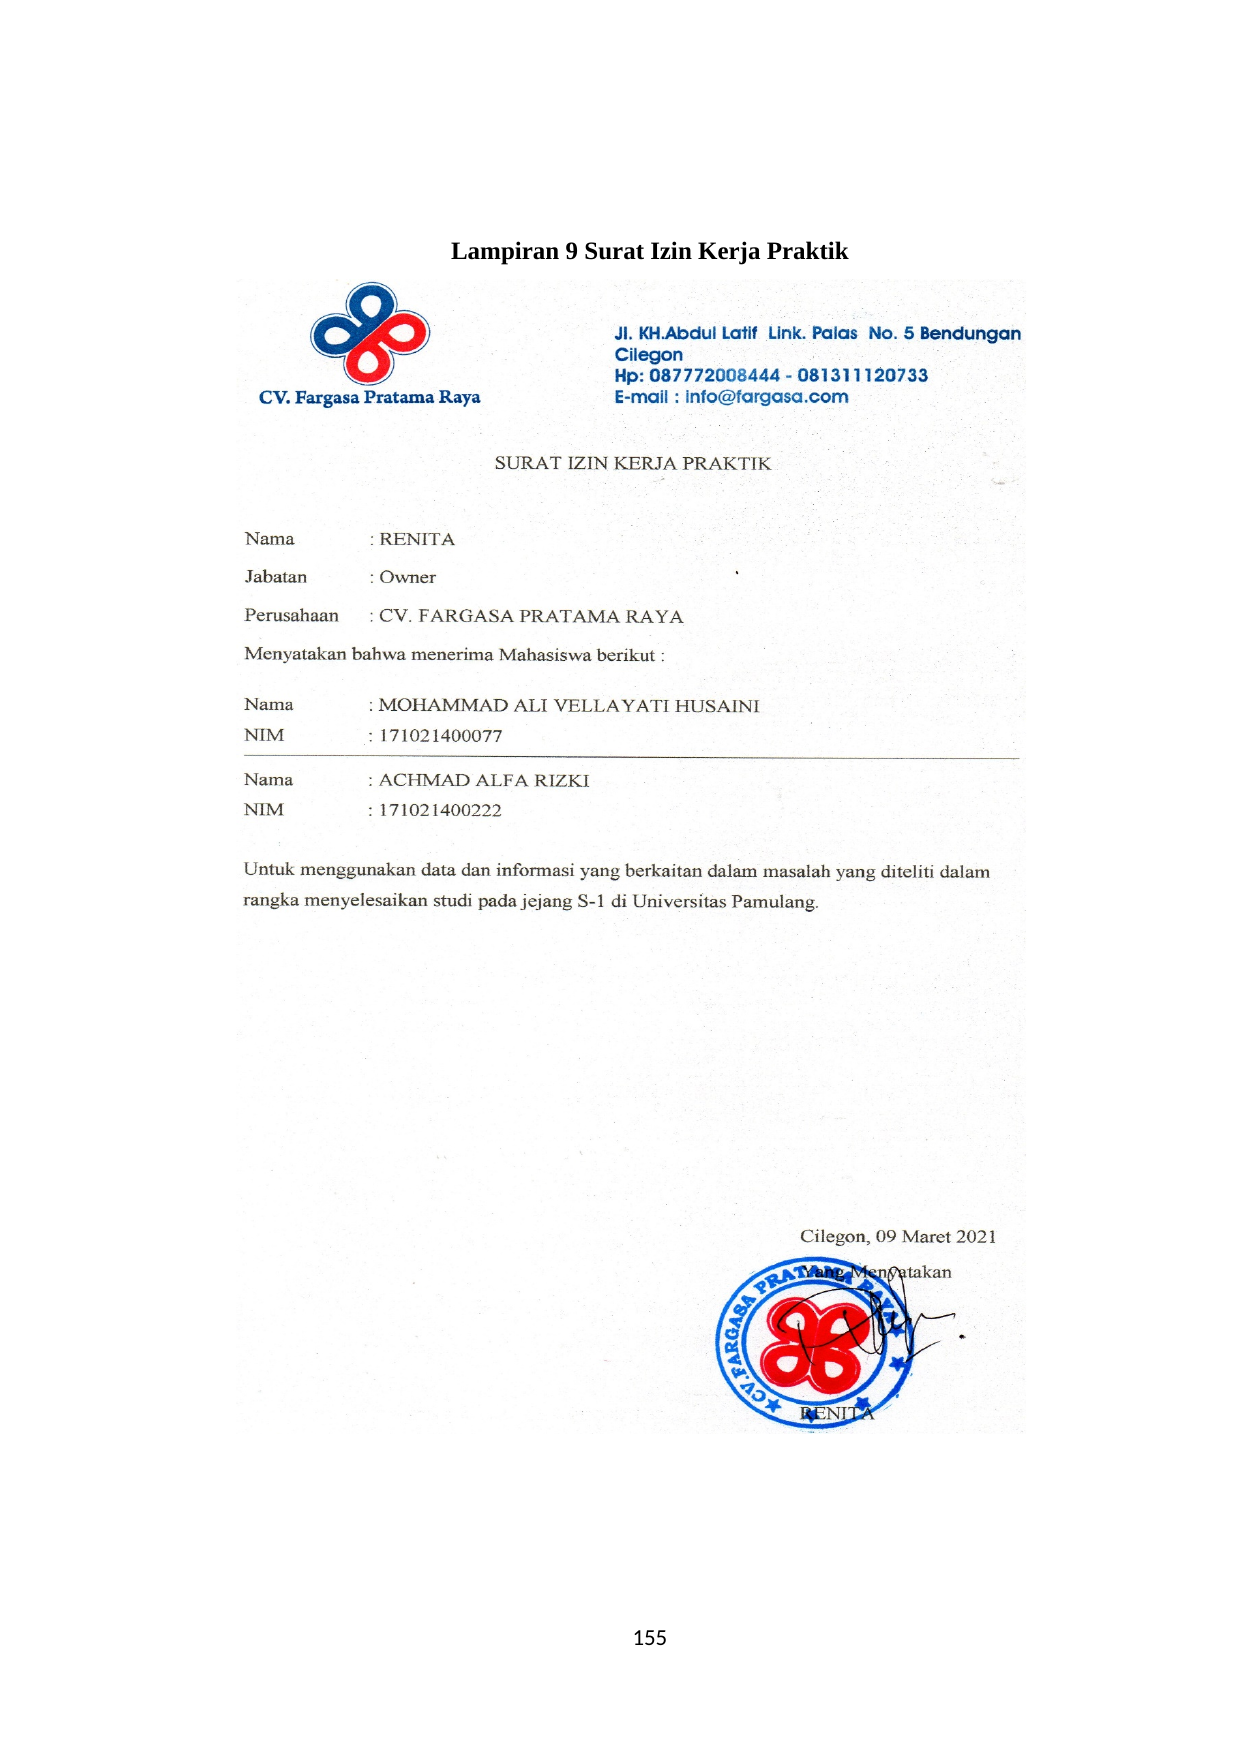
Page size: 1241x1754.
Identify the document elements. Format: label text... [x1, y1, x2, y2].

picture [236, 279, 1027, 1434]
text Lampiran 9 Surat Izin Kerja Praktik [236, 236, 1063, 265]
